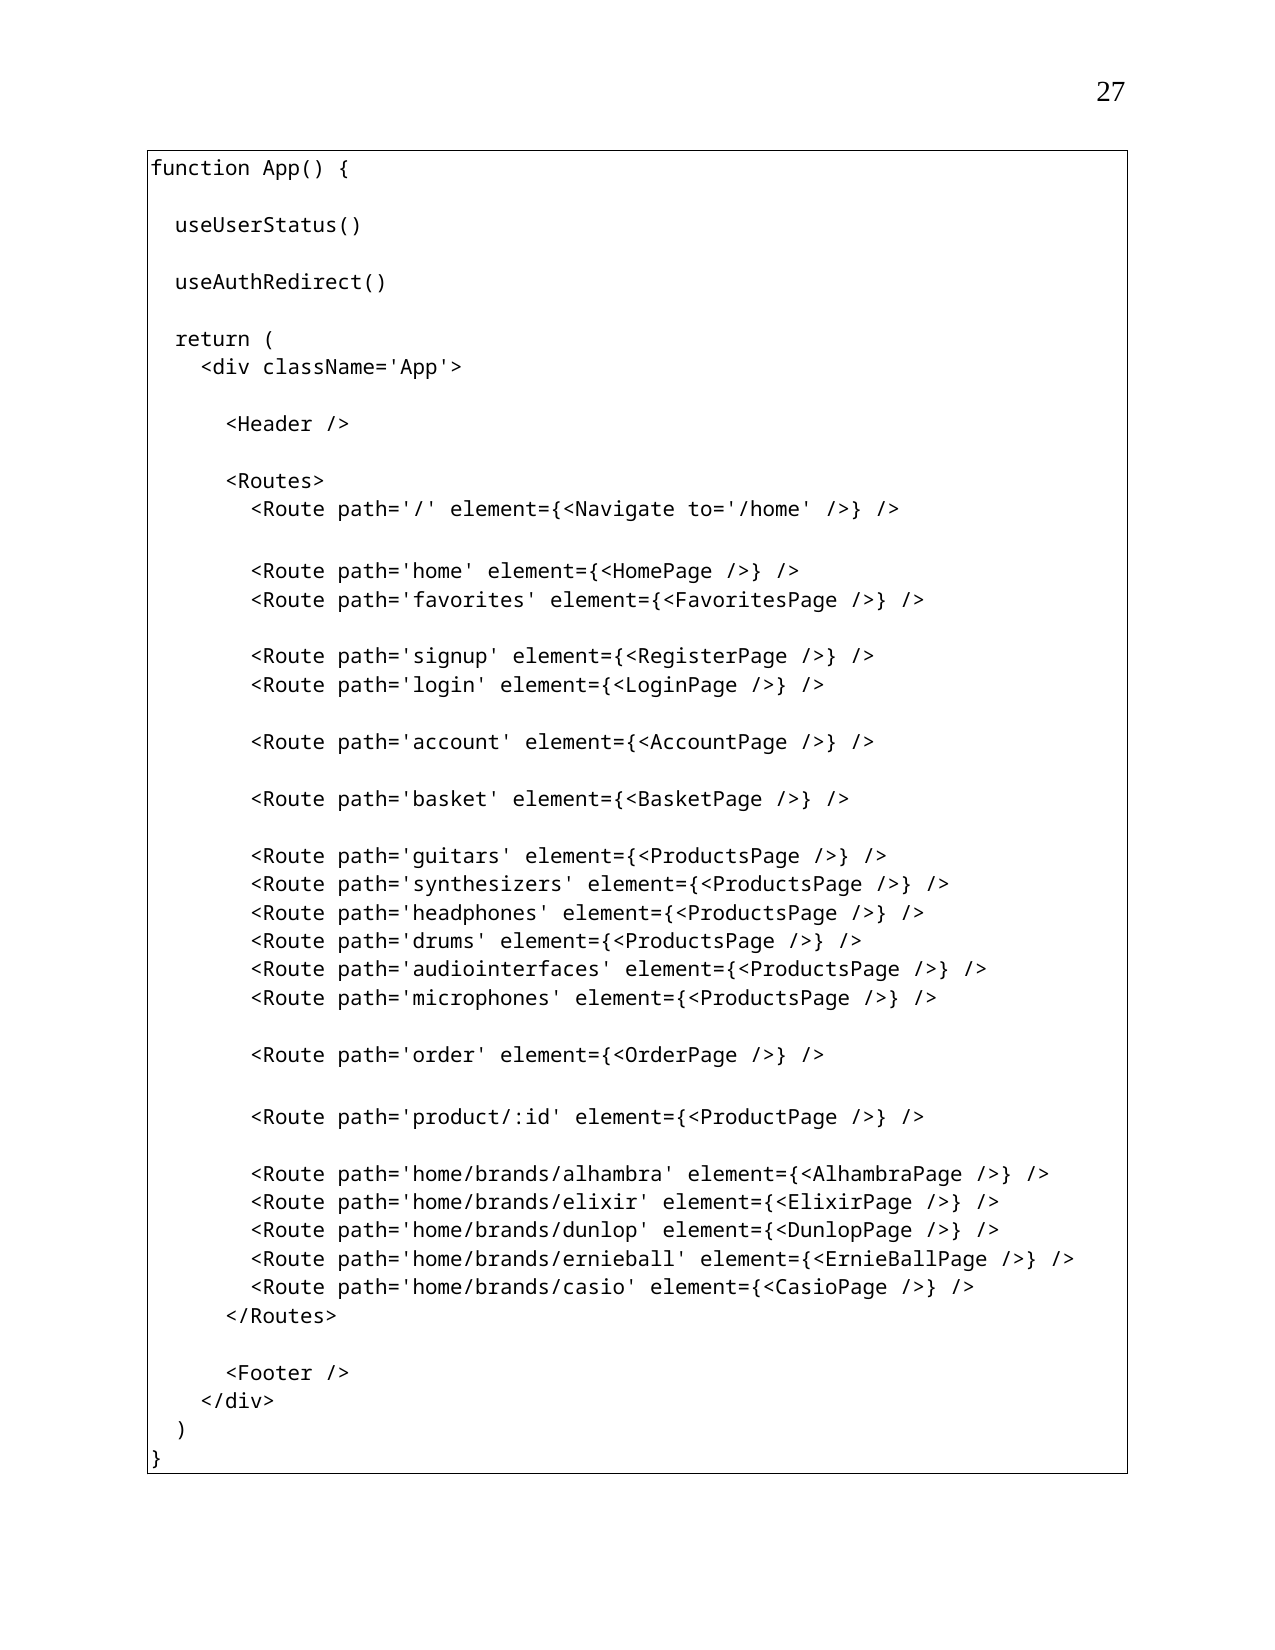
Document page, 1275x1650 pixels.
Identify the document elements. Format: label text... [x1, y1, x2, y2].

text <div className='App'> [150, 352, 1125, 381]
text <Route path='home/brands/dunlop' element={<DunlopPage />} /> [150, 1216, 1125, 1244]
text useAuthRedirect() [150, 267, 1125, 295]
text <Route path='home/brands/casio' element={<CasioPage />} /> [150, 1272, 1125, 1301]
text <Route path='account' element={<AccountPage />} /> [150, 727, 1125, 755]
text ) [150, 1414, 1125, 1440]
text <Route path='login' element={<LoginPage />} /> [150, 670, 1125, 698]
text <Route path='audiointerfaces' element={<ProductsPage />} /> [150, 954, 1125, 983]
text <Route path='favorites' element={<FavoritesPage />} /> [150, 585, 1125, 613]
text <Header /> [150, 409, 1125, 437]
text <Route path='product/:id' element={<ProductPage />} /> [150, 1102, 1125, 1130]
text <Route path='signup' element={<RegisterPage />} /> [150, 642, 1125, 670]
text </Routes> [150, 1301, 1125, 1329]
text <Route path='/' element={<Navigate to='/home' />} /> [150, 494, 1125, 523]
text useUserStatus() [150, 210, 1125, 238]
text <Route path='home/brands/alhambra' element={<AlhambraPage />} /> [150, 1159, 1125, 1187]
text <Route path='basket' element={<BasketPage />} /> [150, 784, 1125, 812]
text <Route path='headphones' element={<ProductsPage />} /> [150, 898, 1125, 926]
text <Route path='guitars' element={<ProductsPage />} /> [150, 841, 1125, 869]
text <Route path='synthesizers' element={<ProductsPage />} /> [150, 869, 1125, 898]
text <Route path='home/brands/elixir' element={<ElixirPage />} /> [150, 1187, 1125, 1216]
text <Route path='home/brands/ernieball' element={<ErnieBallPage />} /> [150, 1244, 1125, 1272]
text return ( [150, 324, 1125, 352]
text <Route path='home' element={<HomePage />} /> [150, 556, 1125, 585]
text function App() { [148, 151, 1127, 182]
text <Route path='microphones' element={<ProductsPage />} /> [150, 983, 1125, 1011]
text <Footer /> [150, 1358, 1125, 1386]
text </div> [150, 1386, 1125, 1414]
text } [148, 1440, 1127, 1473]
text <Route path='order' element={<OrderPage />} /> [150, 1040, 1125, 1068]
text <Route path='drums' element={<ProductsPage />} /> [150, 926, 1125, 954]
text <Routes> [150, 466, 1125, 494]
